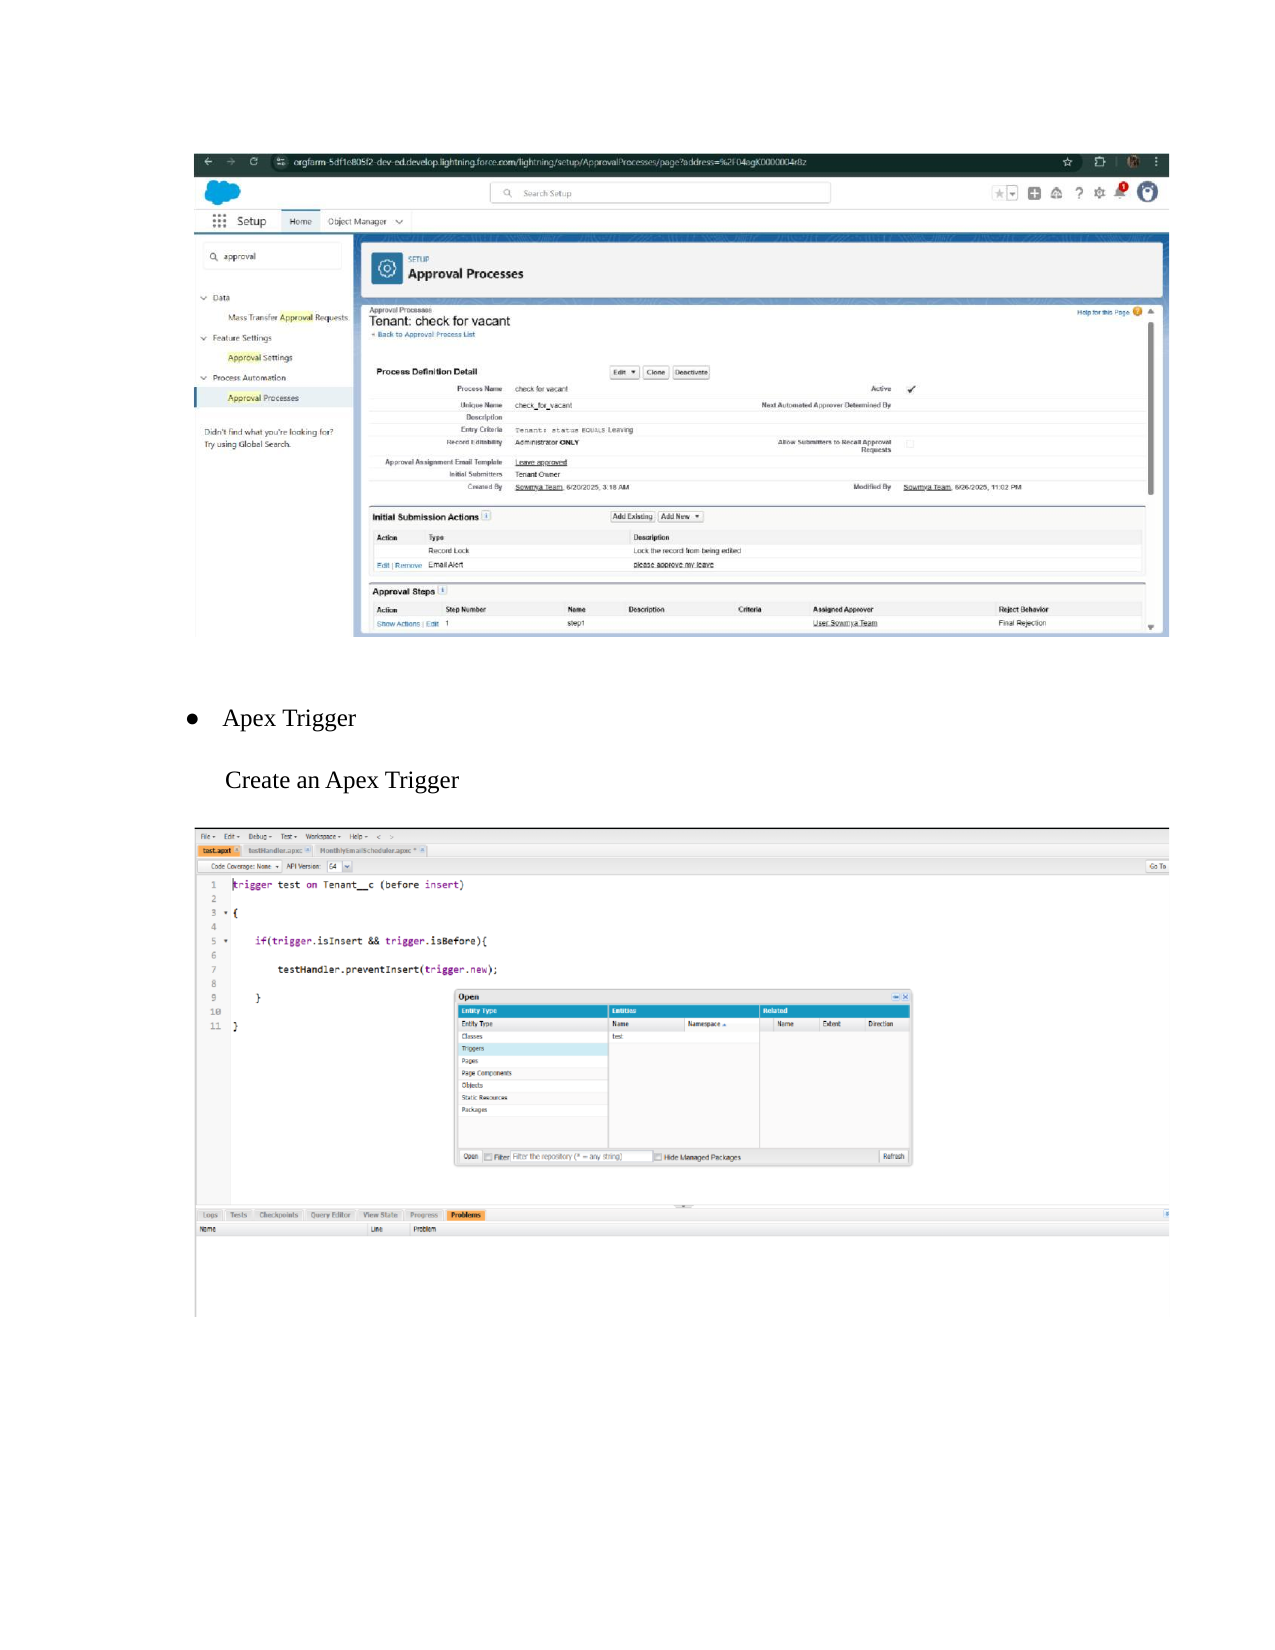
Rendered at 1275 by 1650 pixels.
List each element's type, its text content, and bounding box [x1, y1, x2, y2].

list Apex Trigger [184, 703, 1168, 732]
picture [193, 153, 1170, 637]
text Create an Apex Trigger [225, 765, 1168, 794]
picture [194, 827, 1170, 1317]
